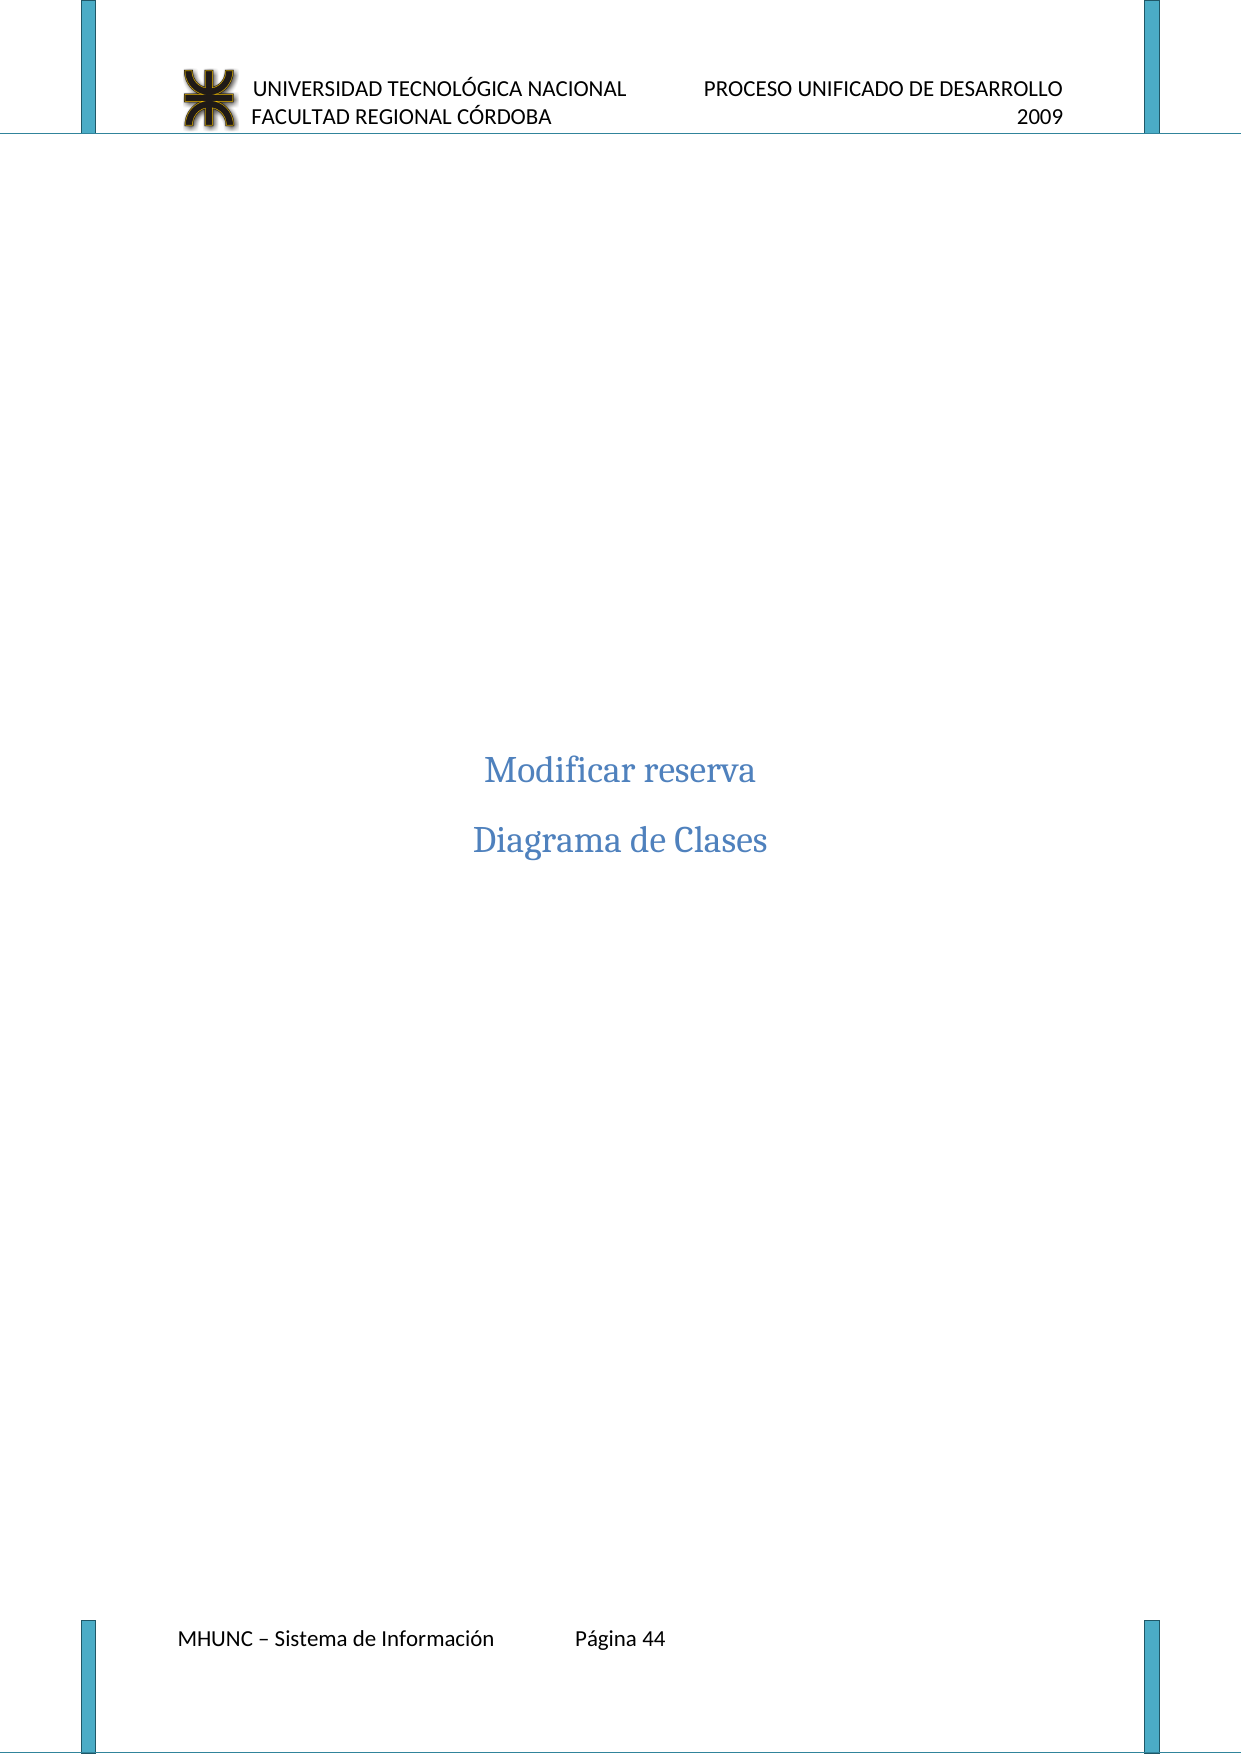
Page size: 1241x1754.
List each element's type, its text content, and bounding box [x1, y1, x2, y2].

subtitle Diagrama de Clases [177, 819, 1063, 862]
subtitle Modificar reserva [177, 748, 1063, 791]
picture [182, 68, 239, 132]
